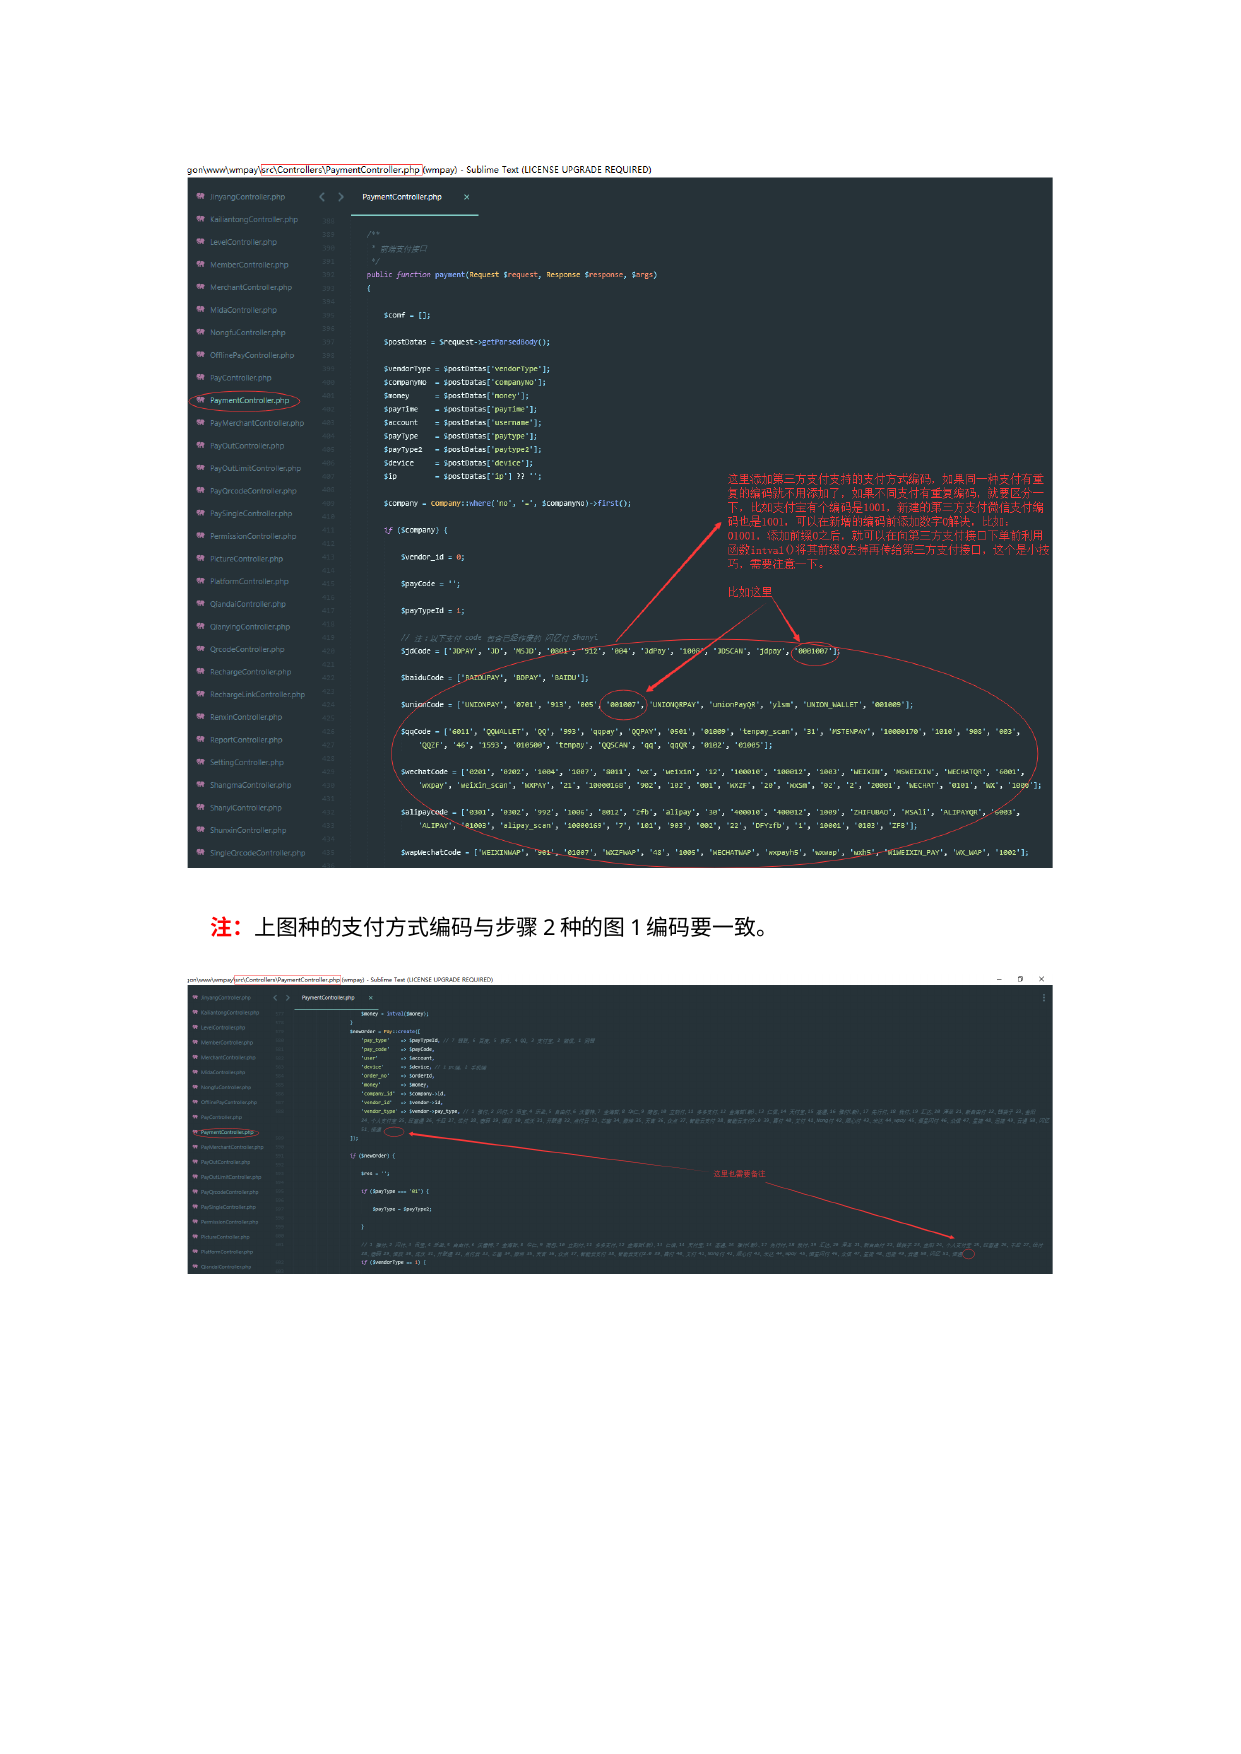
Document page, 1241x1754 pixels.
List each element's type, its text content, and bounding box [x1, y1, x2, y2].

text 注：上图种的支付方式编码与步骤2种的图1编码要一致。 [187, 909, 1053, 942]
picture [187, 974, 1053, 1274]
picture [187, 162, 1053, 868]
